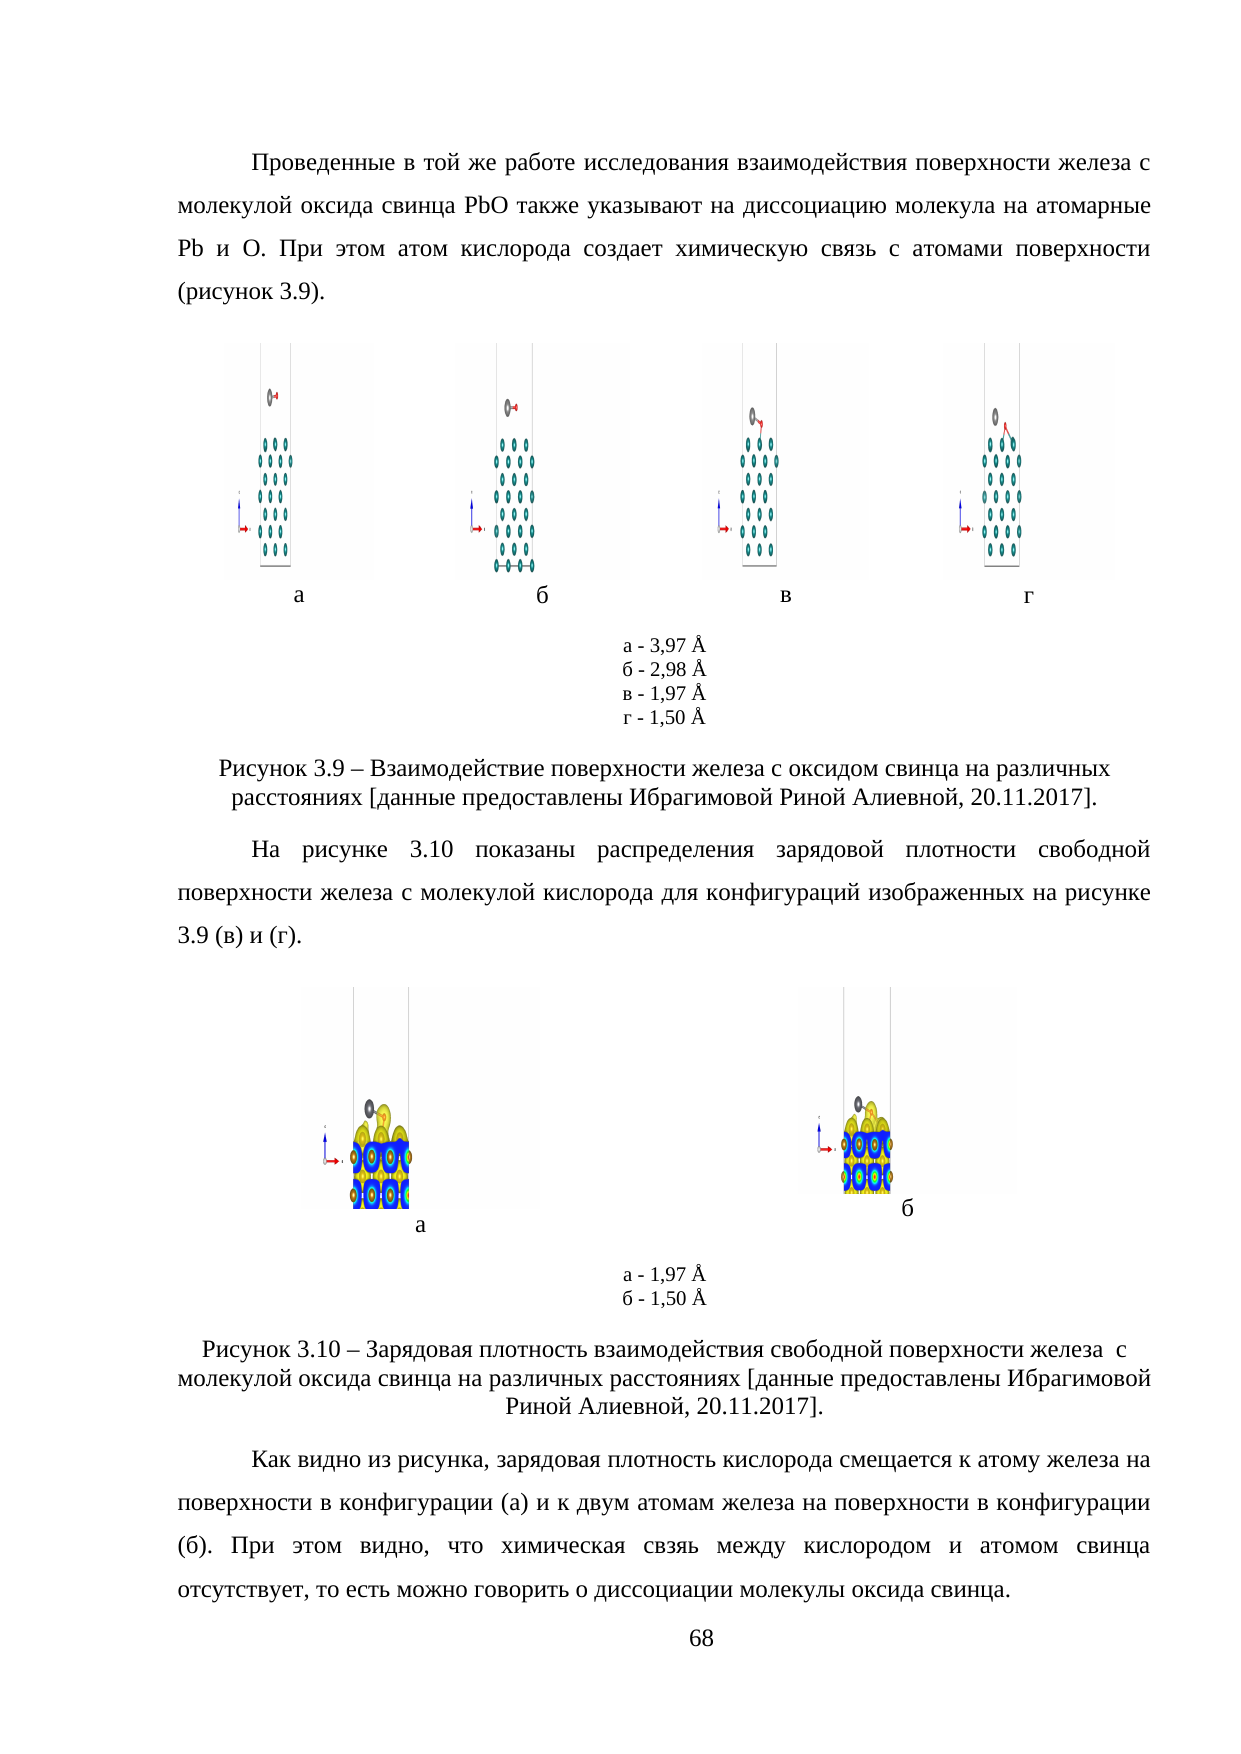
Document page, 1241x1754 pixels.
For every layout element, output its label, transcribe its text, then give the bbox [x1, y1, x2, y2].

text Рисунок 3.10 – Зарядовая плотность взаимодействия свободной поверхности железа с молекулой оксида свинца на различных расстояниях [данные предоставлены Ибрагимовой Риной Алиевной, 20.11.2017]. [177, 1334, 1152, 1420]
text а - 3,97 Å [177, 632, 1152, 657]
picture [454, 343, 630, 580]
picture [224, 343, 374, 580]
picture [943, 343, 1115, 580]
table_header а [177, 344, 421, 608]
text На рисунке 3.10 показаны распределения зарядовой плотности свободной поверхности железа с молекулой кислорода для конфигураций изображенных на рисунке 3.9 (в) и (г). [177, 834, 1152, 949]
table_header б [421, 344, 664, 608]
picture [301, 987, 540, 1209]
picture [702, 343, 869, 580]
text в - 1,97 Å [177, 681, 1152, 705]
text б - 2,98 Å [177, 657, 1152, 681]
text Рисунок 3.9 – Взаимодействие поверхности железа с оксидом свинца на различных расстояниях [данные предоставлены Ибрагимовой Риной Алиевной, 20.11.2017]. [177, 753, 1152, 810]
table_header а [177, 988, 664, 1238]
table_header г [907, 344, 1151, 608]
table_header б [664, 988, 1151, 1238]
picture [797, 987, 1017, 1194]
text Как видно из рисунка, зарядовая плотность кислорода смещается к атому железа на поверхности в конфигурации (а) и к двум атомам железа на поверхности в конфигурации (б). При этом видно, что химическая свзяь между кислородом и атомом свинца отсутствует, то есть можно говорить о диссоциации молекулы оксида свинца. [177, 1444, 1152, 1602]
text б - 1,50 Å [177, 1286, 1152, 1310]
text Проведенные в той же работе исследования взаимодействия поверхности железа с молекулой оксида свинца PbO также указывают на диссоциацию молекула на атомарные Pb и O. При этом атом кислорода создает химическую связь с атомами поверхности (рисунок 3.9). [177, 147, 1152, 305]
text а - 1,97 Å [177, 1262, 1152, 1286]
table_header в [664, 344, 907, 608]
text г - 1,50 Å [177, 705, 1152, 729]
